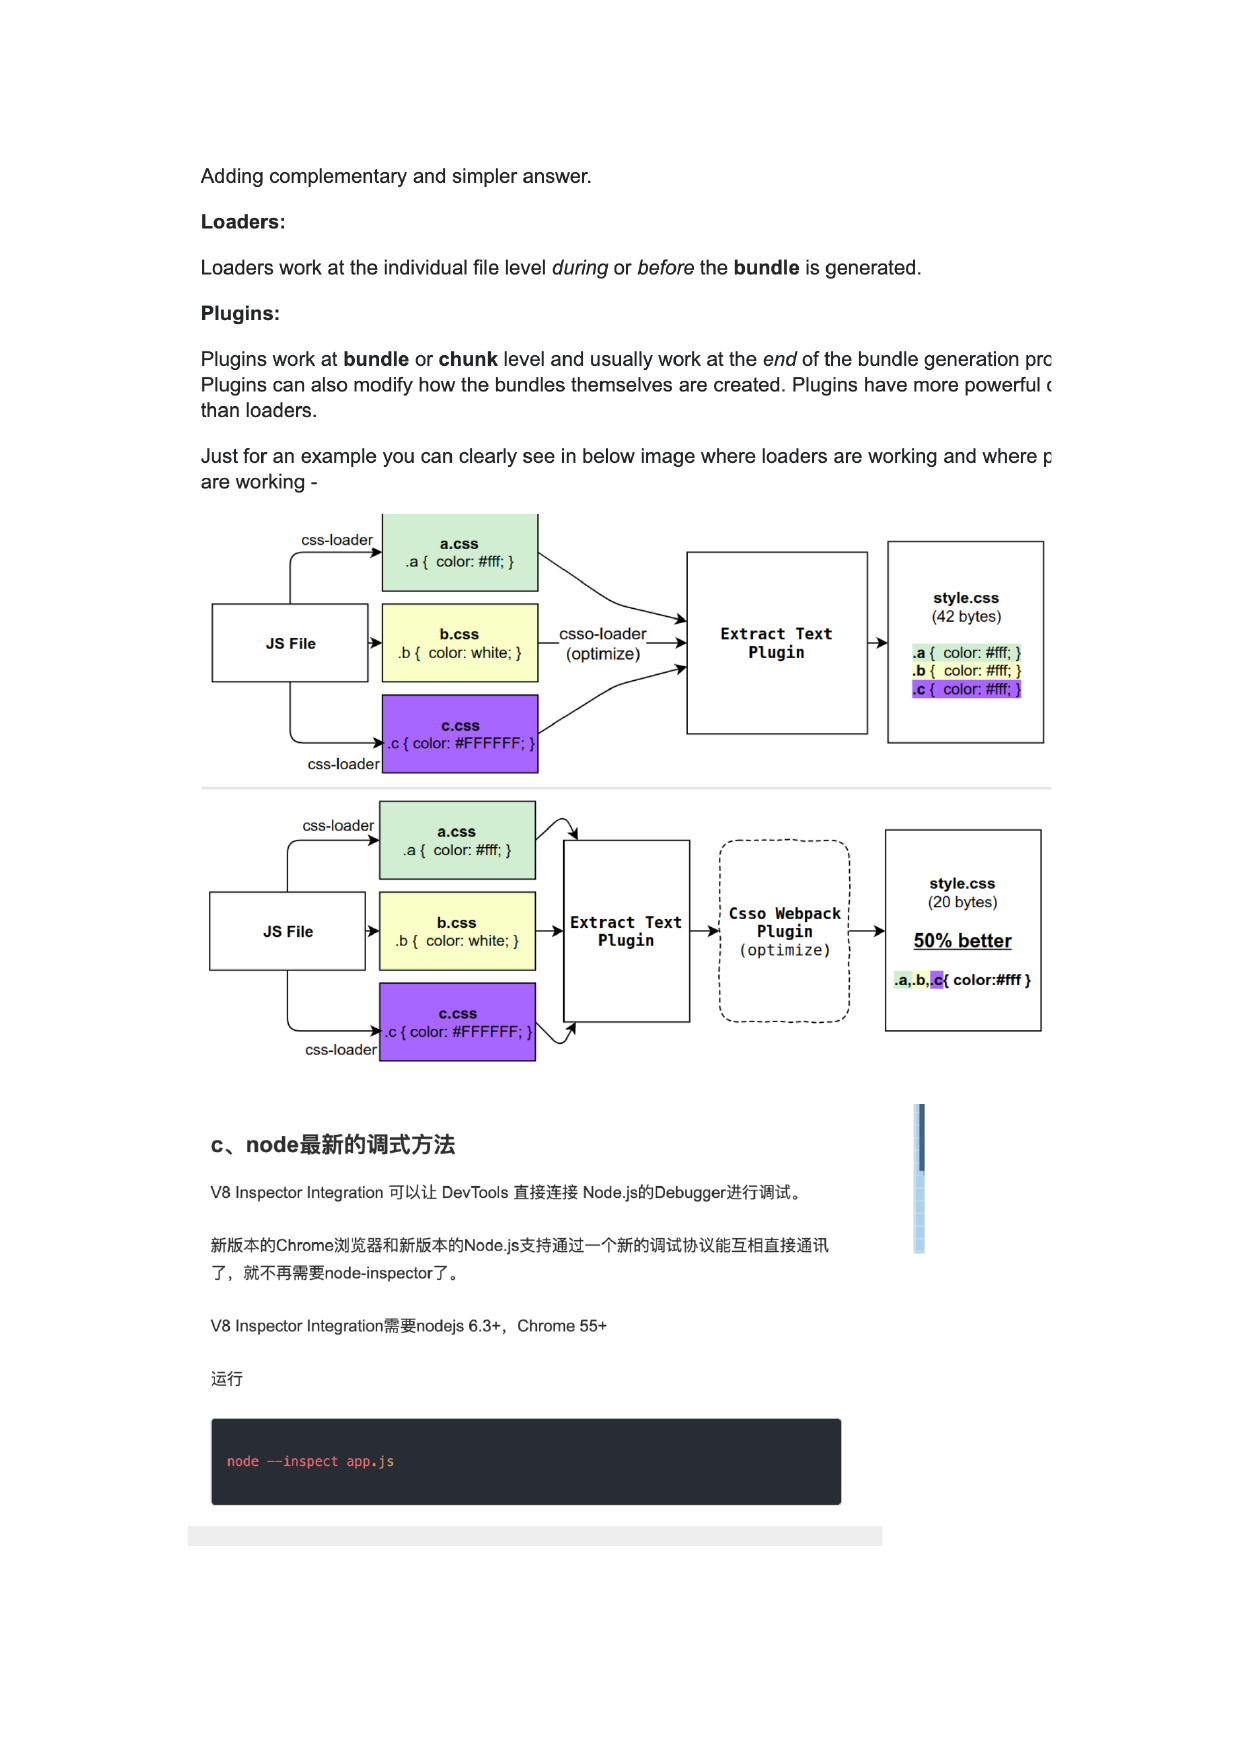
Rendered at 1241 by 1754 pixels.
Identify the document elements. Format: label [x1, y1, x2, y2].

picture [187, 162, 1052, 1075]
picture [187, 1104, 925, 1546]
